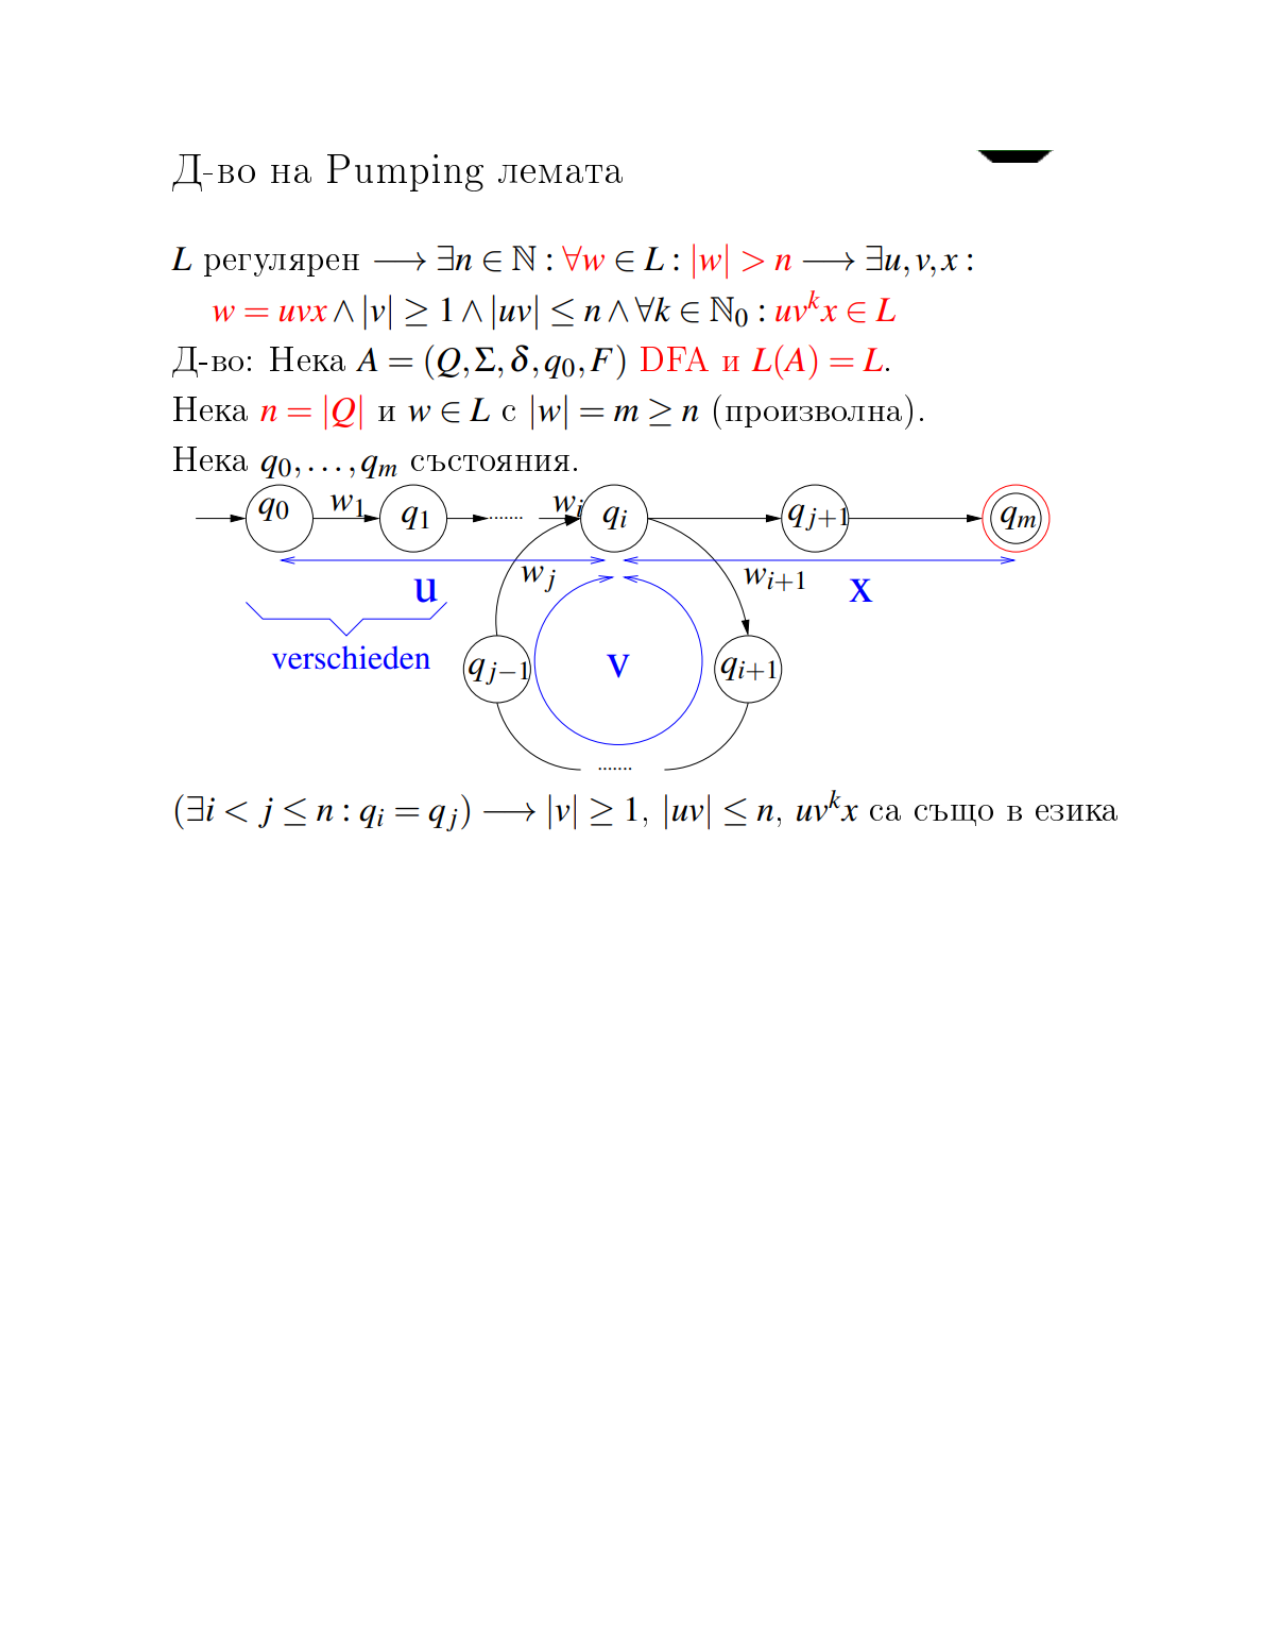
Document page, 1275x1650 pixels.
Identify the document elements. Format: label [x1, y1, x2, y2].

picture [150, 150, 1125, 842]
